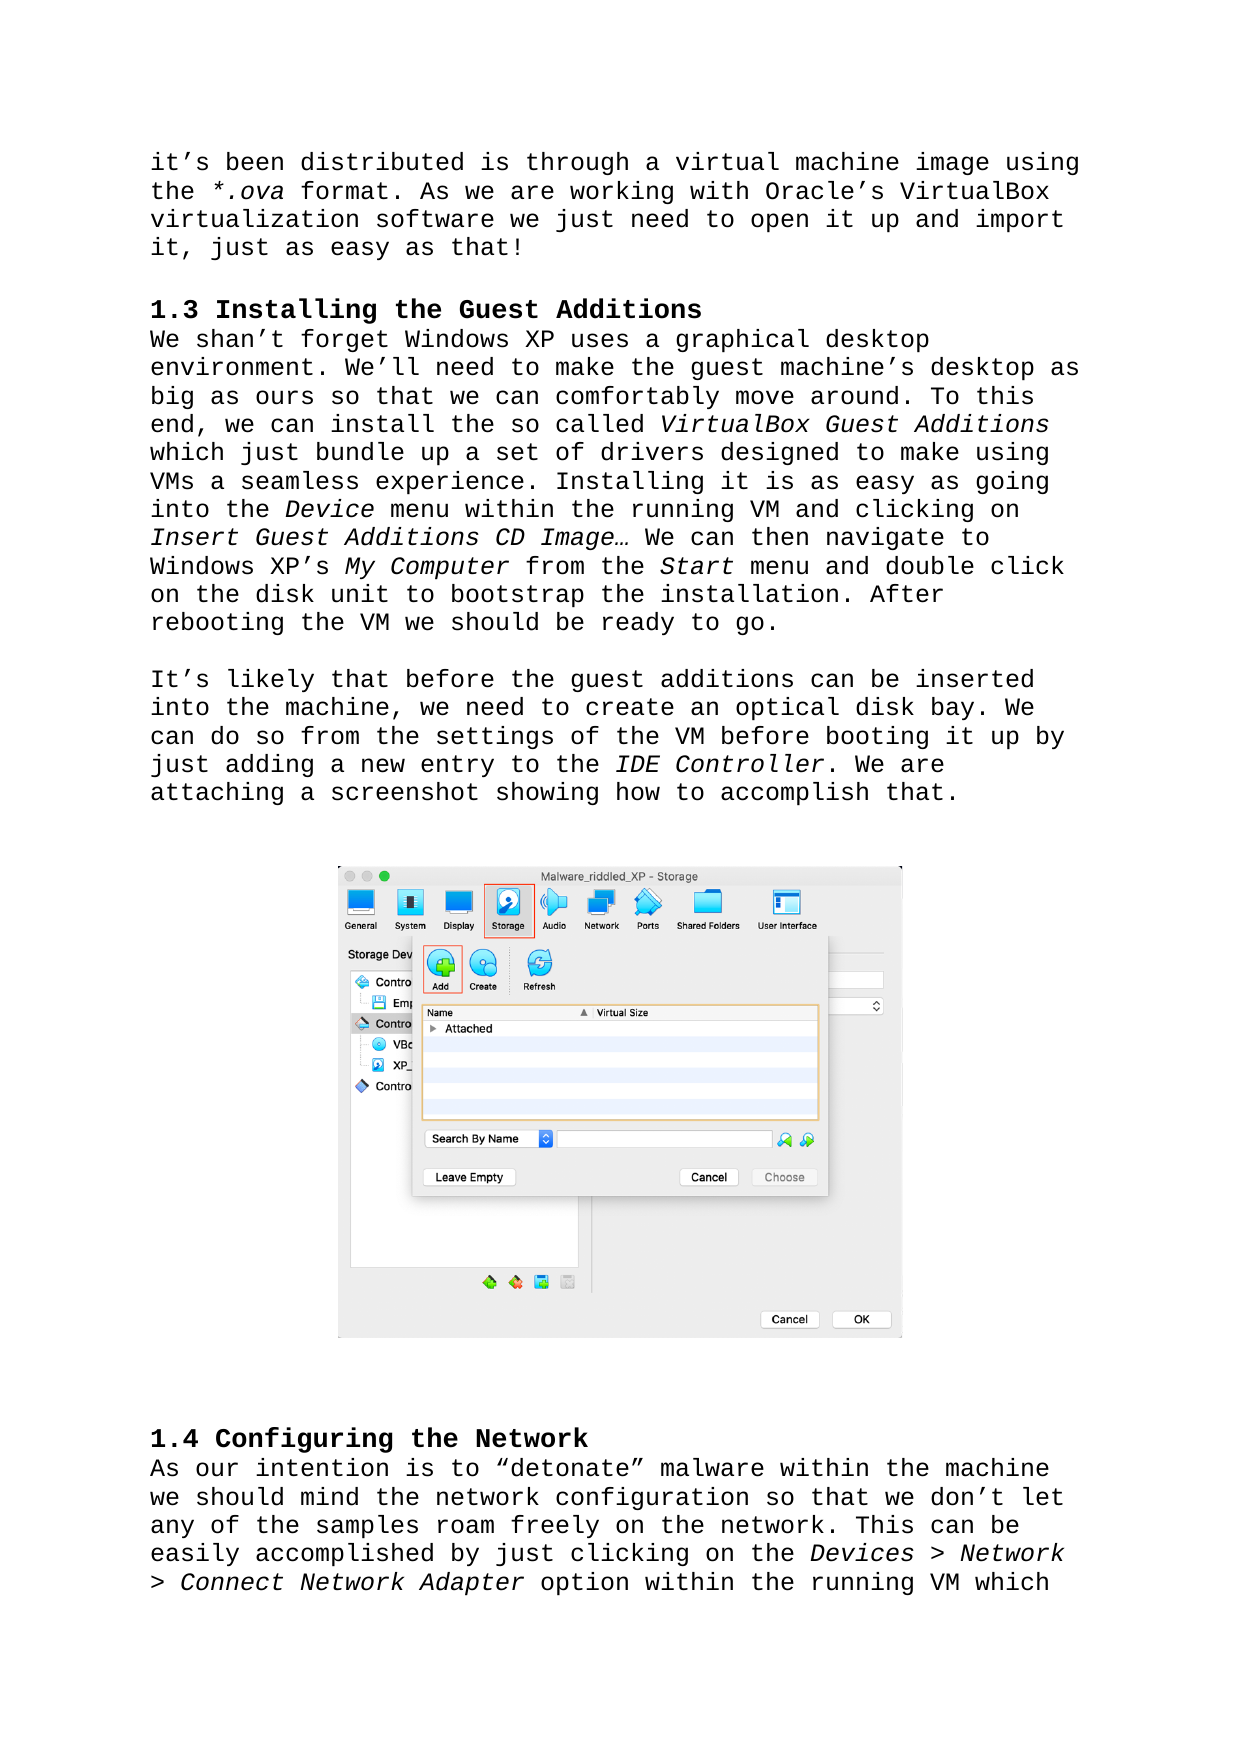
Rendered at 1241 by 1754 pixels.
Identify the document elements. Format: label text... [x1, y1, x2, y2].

text We shan’t forget Windows XP uses a graphical desktop environment. We’ll need to make the guest machine’s desktop as big as ours so that we can comfortably move around. To this end, we can install the so called VirtualBox Guest Additions which just bundle up a set of drivers designed to make using VMs a seamless experience. Installing it is as easy as going into the Device menu within the running VM and clicking on Insert Guest Additions CD Image… We can then navigate to Windows XP’s My Computer from the Start menu and double click on the disk unit to bootstrap the installation. After rebooting the VM we should be ready to go. [150, 327, 1090, 638]
subtitle 1.3 Installing the Guest Additions [150, 296, 1090, 327]
text It’s likely that before the guest additions can be inserted into the machine, we need to create an optical disk bay. We can do so from the settings of the VM before booting it up by just adding a new entry to the IDE Controller. We are attaching a screenshot showing how to accomplish that. [150, 667, 1090, 808]
subtitle 1.4 Configuring the Network [150, 1425, 1090, 1456]
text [150, 1456, 1090, 1597]
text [150, 150, 1090, 263]
picture [338, 866, 903, 1338]
